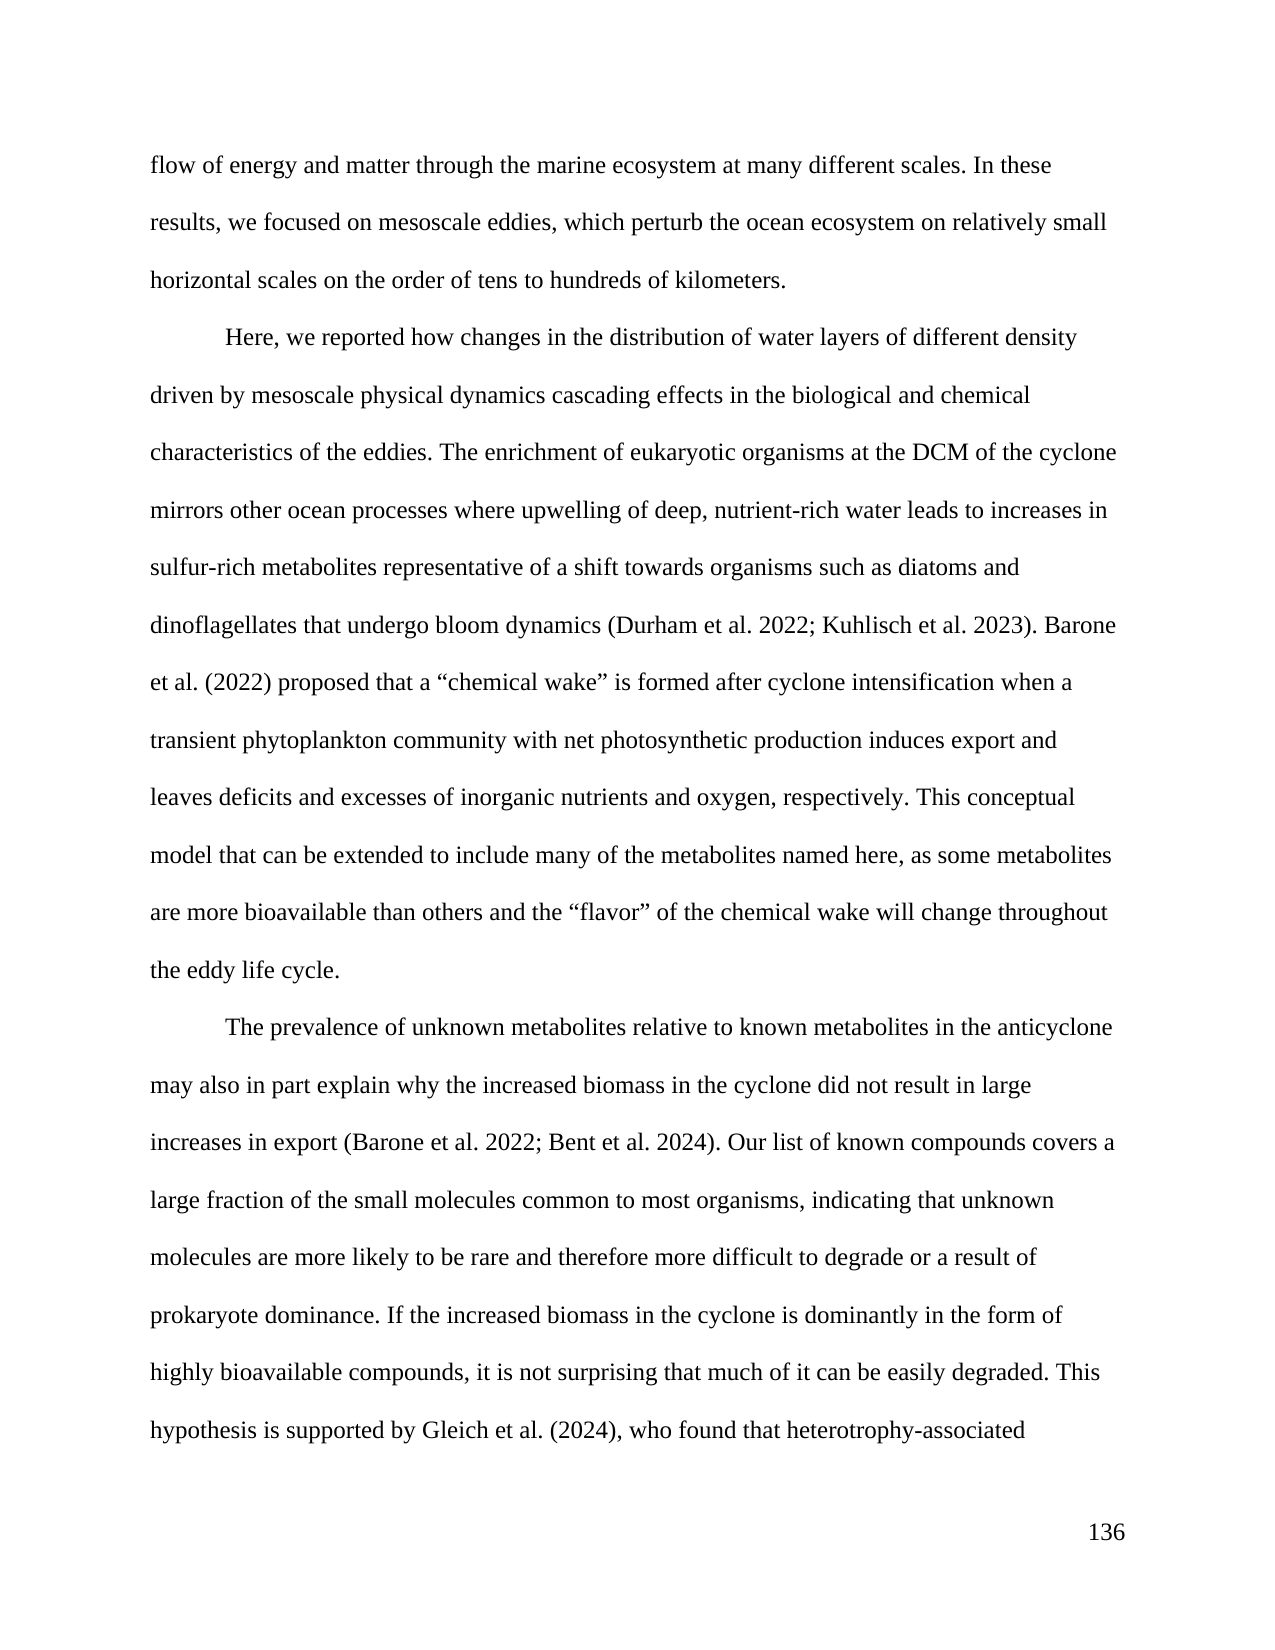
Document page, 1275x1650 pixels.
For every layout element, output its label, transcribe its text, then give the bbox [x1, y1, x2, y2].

text Here, we reported how changes in the distribution of water layers of different density driven by mesoscale physical dynamics cascading effects in the biological and chemical characteristics of the eddies. The enrichment of eukaryotic organisms at the DCM of the cyclone mirrors other ocean processes where upwelling of deep, nutrient-rich water leads to increases in sulfur-rich metabolites representative of a shift towards organisms such as diatoms and dinoflagellates that undergo bloom dynamics (Durham et al. 2022; Kuhlisch et al. 2023). Barone et al. (2022) proposed that a “chemical wake” is formed after cyclone intensification when a transient phytoplankton community with net photosynthetic production induces export and leaves deficits and excesses of inorganic nutrients and oxygen, respectively. This conceptual model that can be extended to include many of the metabolites named here, as some metabolites are more bioavailable than others and the “flavor” of the chemical wake will change throughout the eddy life cycle. [150, 322, 1125, 984]
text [150, 1012, 1125, 1444]
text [150, 150, 1125, 294]
